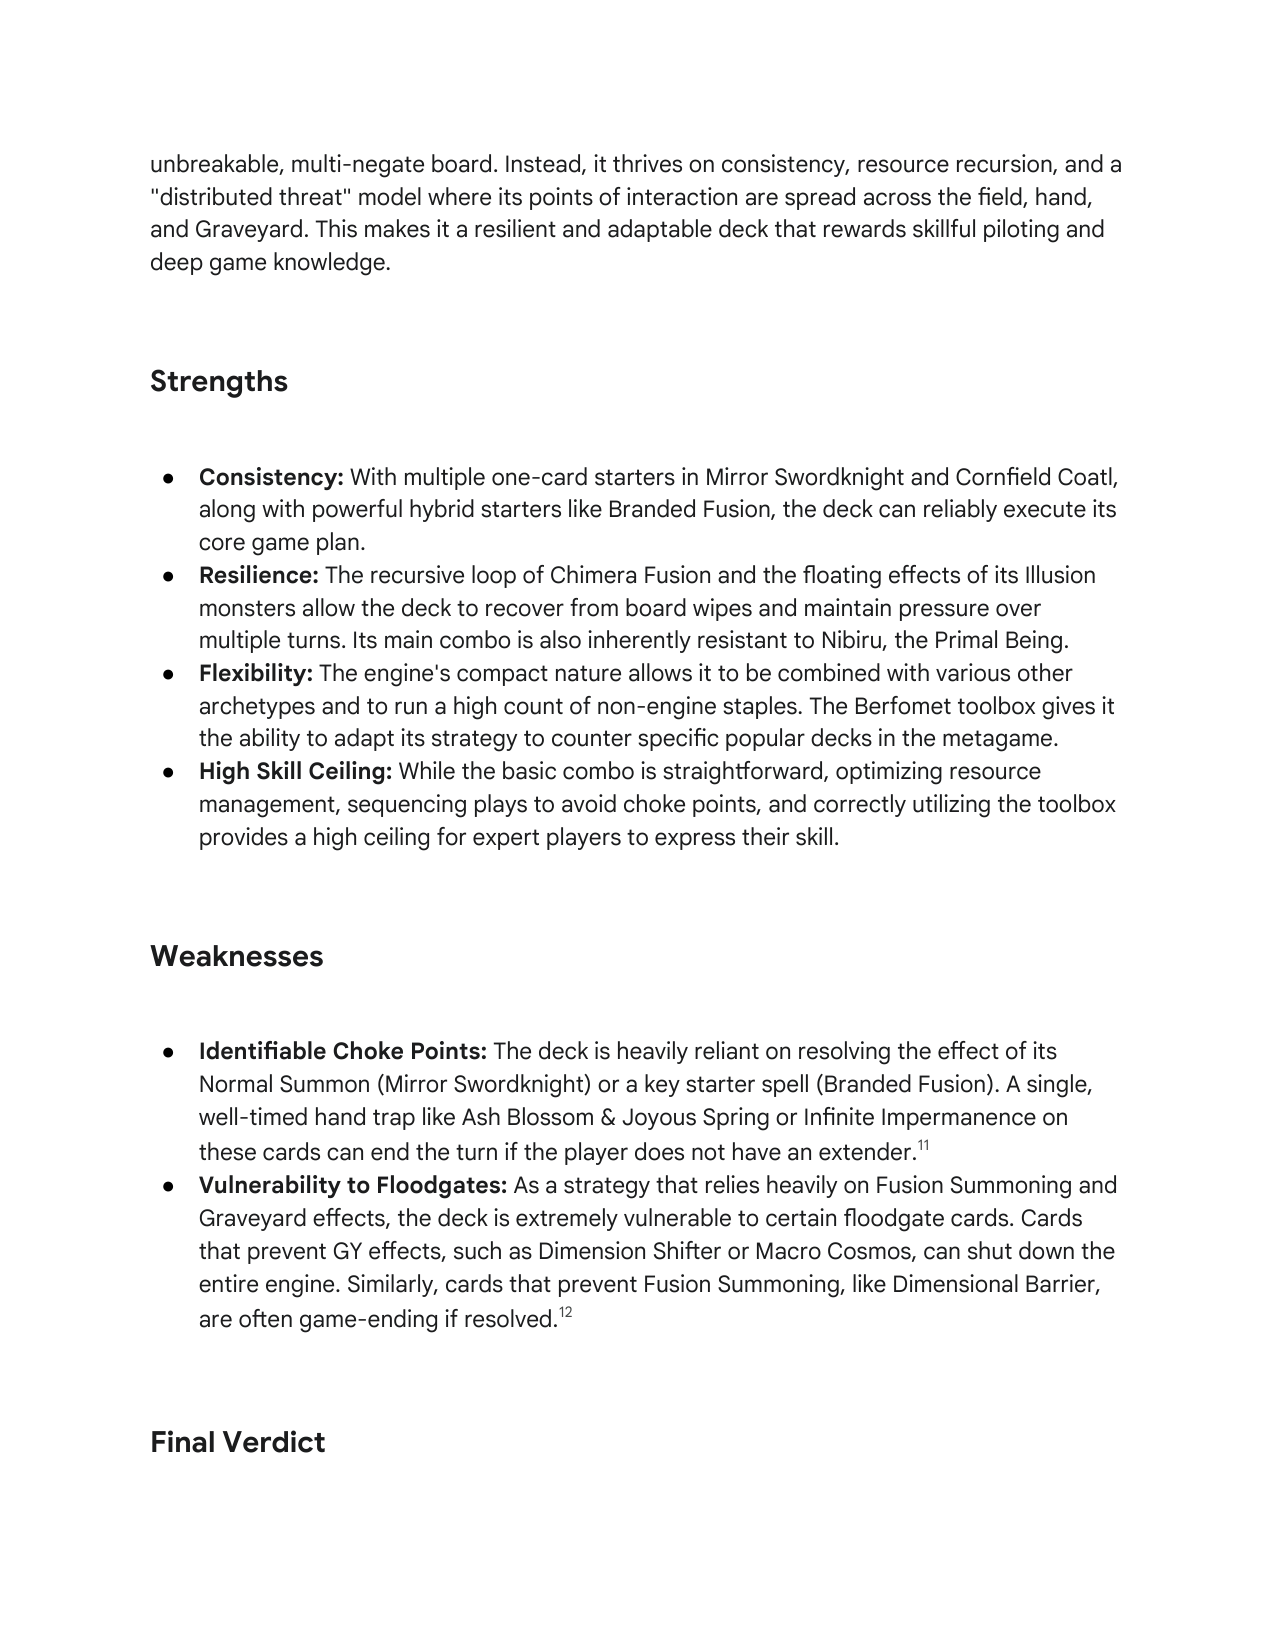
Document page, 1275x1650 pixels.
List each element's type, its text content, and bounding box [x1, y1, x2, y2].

list Vulnerability to Floodgates: As a strategy that relies heavily on Fusion Summoning and Graveyard effects, the deck is extremely vulnerable to certain floodgate cards. Cards that prevent GY effects, such as Dimension Shifter or Macro Cosmos, can shut down the entire engine. Similarly, cards that prevent Fusion Summoning, like Dimensional Barrier, are often game-ending if resolved.12 [161, 1172, 1125, 1334]
list Consistency: With multiple one-card starters in Mirror Swordknight and Cornfield Coatl, along with powerful hybrid starters like Branded Fusion, the deck can reliably execute its core game plan. [161, 463, 1125, 557]
list Identifiable Choke Points: The deck is heavily reliant on resolving the effect of its Normal Summon (Mirror Swordknight) or a key starter spell (Branded Fusion). A single, well-timed hand trap like Ash Blossom & Joyous Spring or Infinite Impermanence on these cards can end the turn if the player does not have an extender.11 [161, 1037, 1125, 1167]
subtitle Weaknesses [150, 938, 1125, 975]
list High Skill Ceiling: While the basic combo is straightforward, optimizing resource management, sequencing plays to avoid choke points, and correctly utilizing the toolbox provides a high ceiling for expert players to express their skill. [161, 757, 1125, 851]
subtitle Final Verdict [150, 1424, 1125, 1461]
list Flexibility: The engine's compact nature allows it to be combined with various other archetypes and to run a high count of non-engine staples. The Berfomet toolbox gives it the ability to adapt its strategy to counter specific popular decks in the metagame. [161, 659, 1125, 753]
list Resilience: The recursive loop of Chimera Fusion and the floating effects of its Illusion monsters allow the deck to recover from board wipes and maintain pressure over multiple turns. Its main combo is also inherently resistant to Nibiru, the Primal Being. [161, 561, 1125, 655]
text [150, 150, 1125, 277]
subtitle Strengths [150, 363, 1125, 400]
